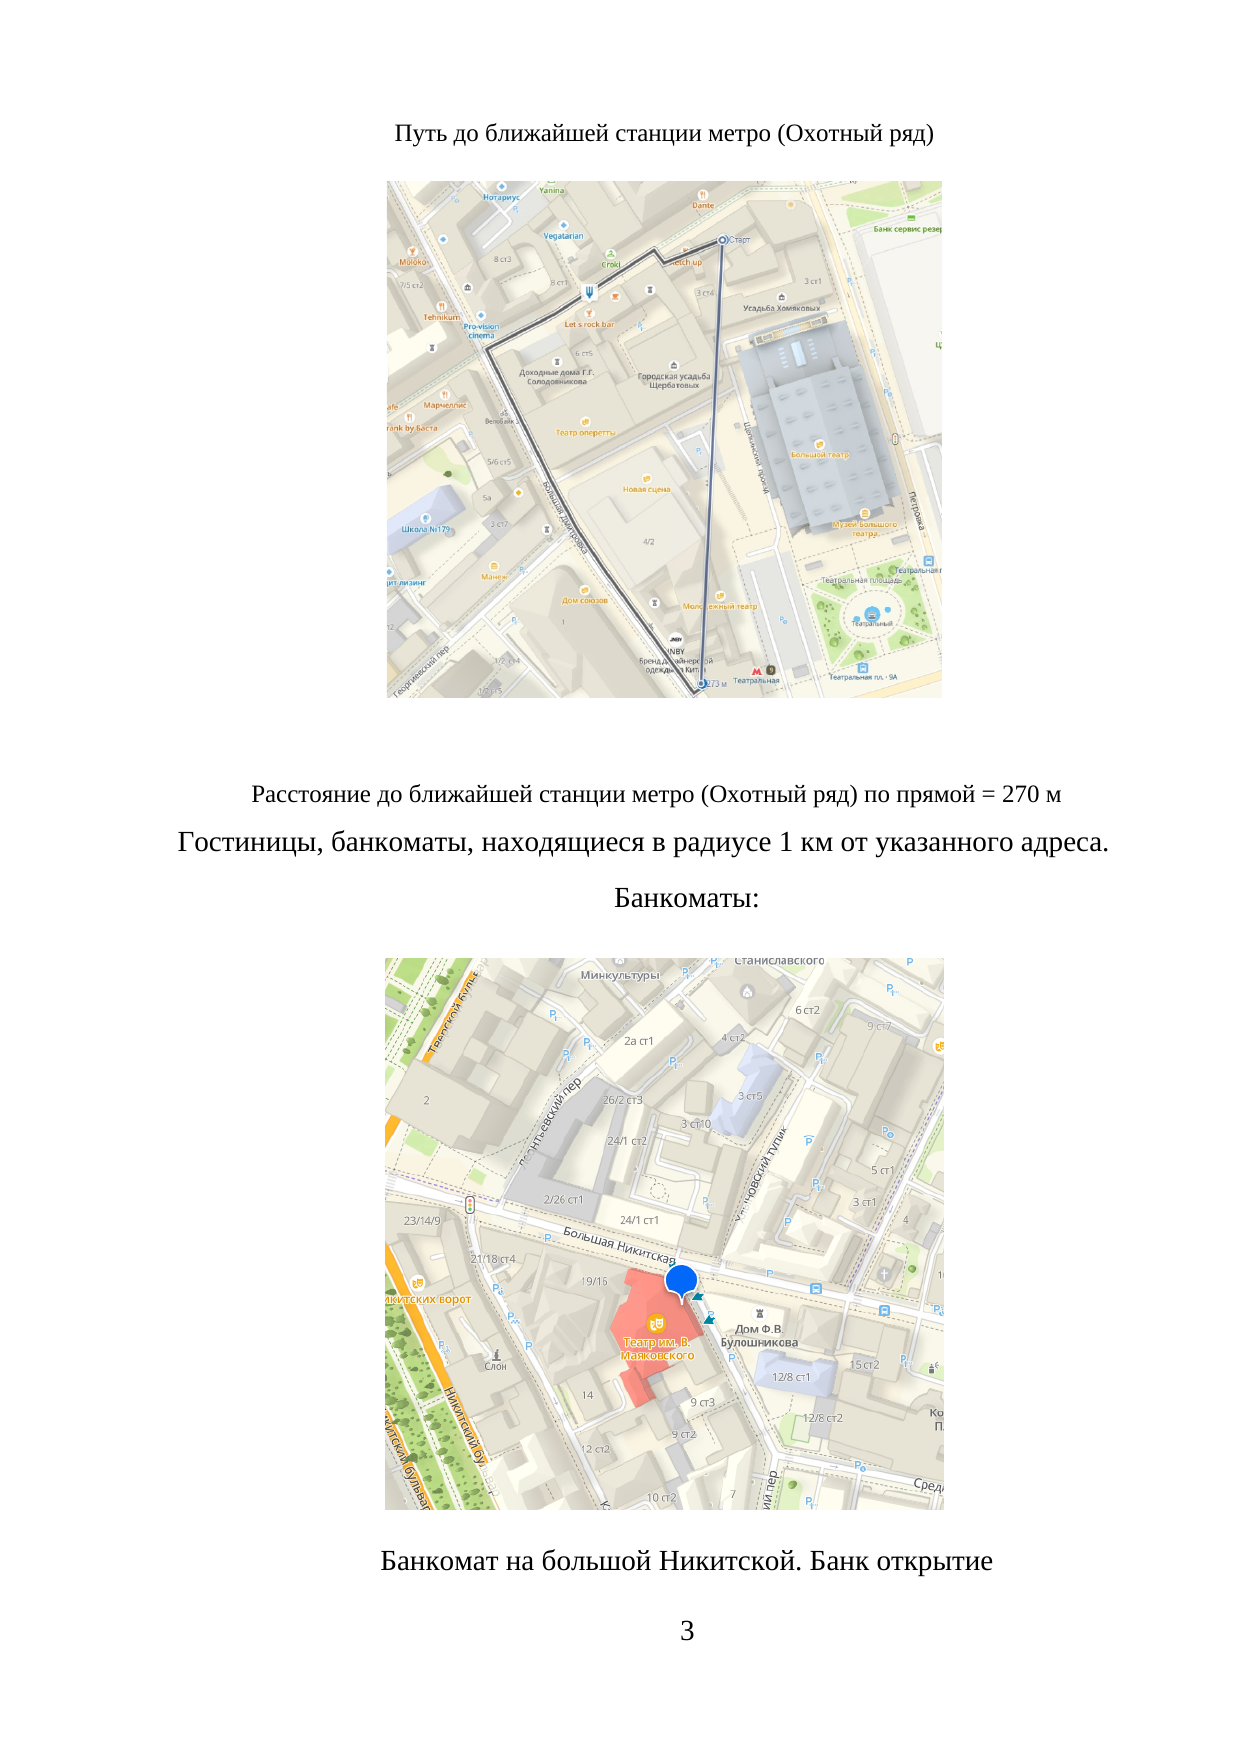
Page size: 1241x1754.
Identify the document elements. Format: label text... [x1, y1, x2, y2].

text Гостиницы, банкоматы, находящиеся в радиусе 1 км от указанного адреса. [177, 824, 1152, 858]
text Путь до ближайшей станции метро (Охотный ряд) [177, 118, 1152, 147]
text Банкоматы: [177, 880, 1152, 913]
picture [385, 958, 944, 1510]
text Расстояние до ближайшей станции метро (Охотный ряд) по прямой = 270 м [177, 779, 1152, 808]
picture [386, 181, 942, 698]
